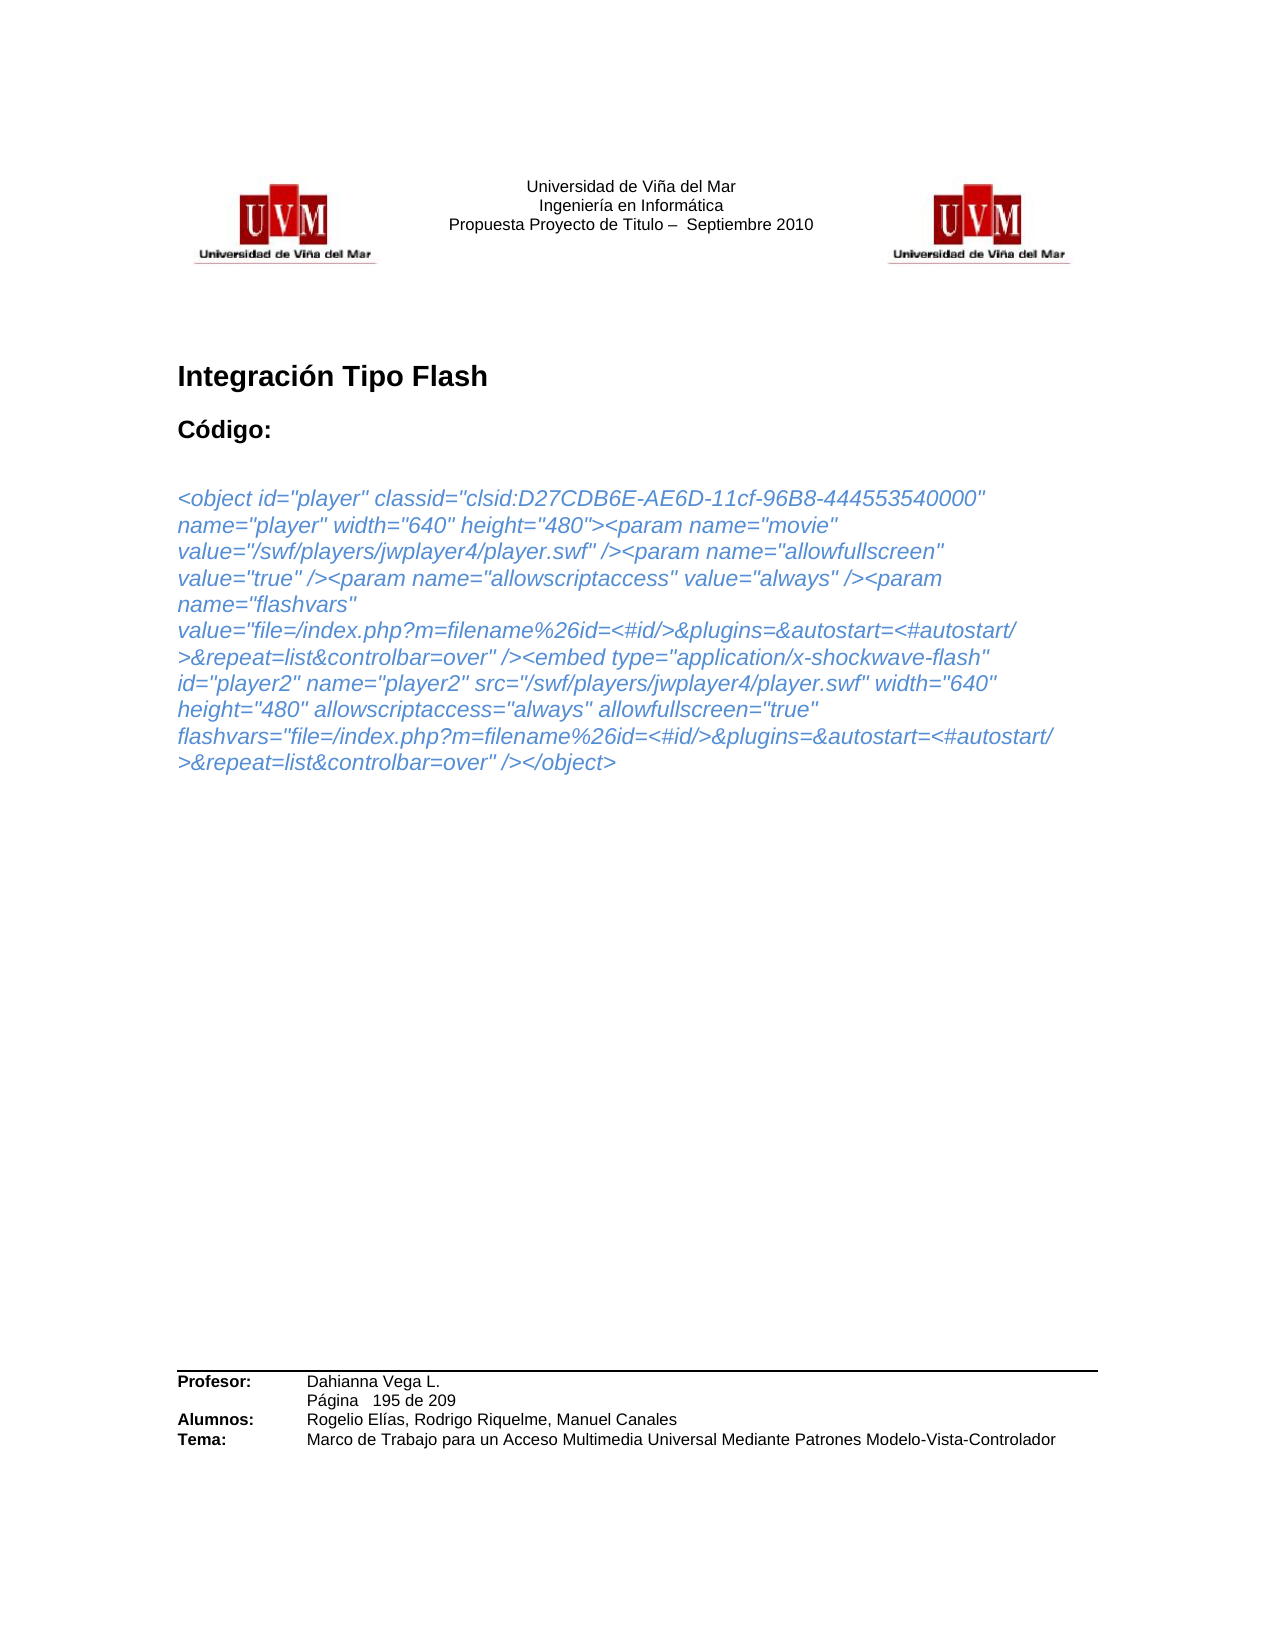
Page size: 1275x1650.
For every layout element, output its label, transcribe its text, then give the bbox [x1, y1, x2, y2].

text <object id="player" classid="clsid:D27CDB6E-AE6D-11cf-96B8-444553540000" name="player" width="640" height="480"><param name="movie" value="/swf/players/jwplayer4/player.swf" /><param name="allowfullscreen" value="true" /><param name="allowscriptaccess" value="always" /><param name="flashvars" value="file=/index.php?m=filename%26id=<#id/>&plugins=&autostart=<#autostart/>&repeat=list&controlbar=over" /><embed type="application/x-shockwave-flash" id="player2" name="player2" src="/swf/players/jwplayer4/player.swf" width="640" height="480" allowscriptaccess="always" allowfullscreen="true" flashvars="file=/index.php?m=filename%26id=<#id/>&plugins=&autostart=<#autostart/>&repeat=list&controlbar=over" /></object> [177, 485, 1098, 775]
picture [871, 176, 1084, 267]
subtitle Integración Tipo Flash [177, 359, 1098, 392]
picture [177, 176, 390, 267]
text Código: [177, 415, 1098, 444]
